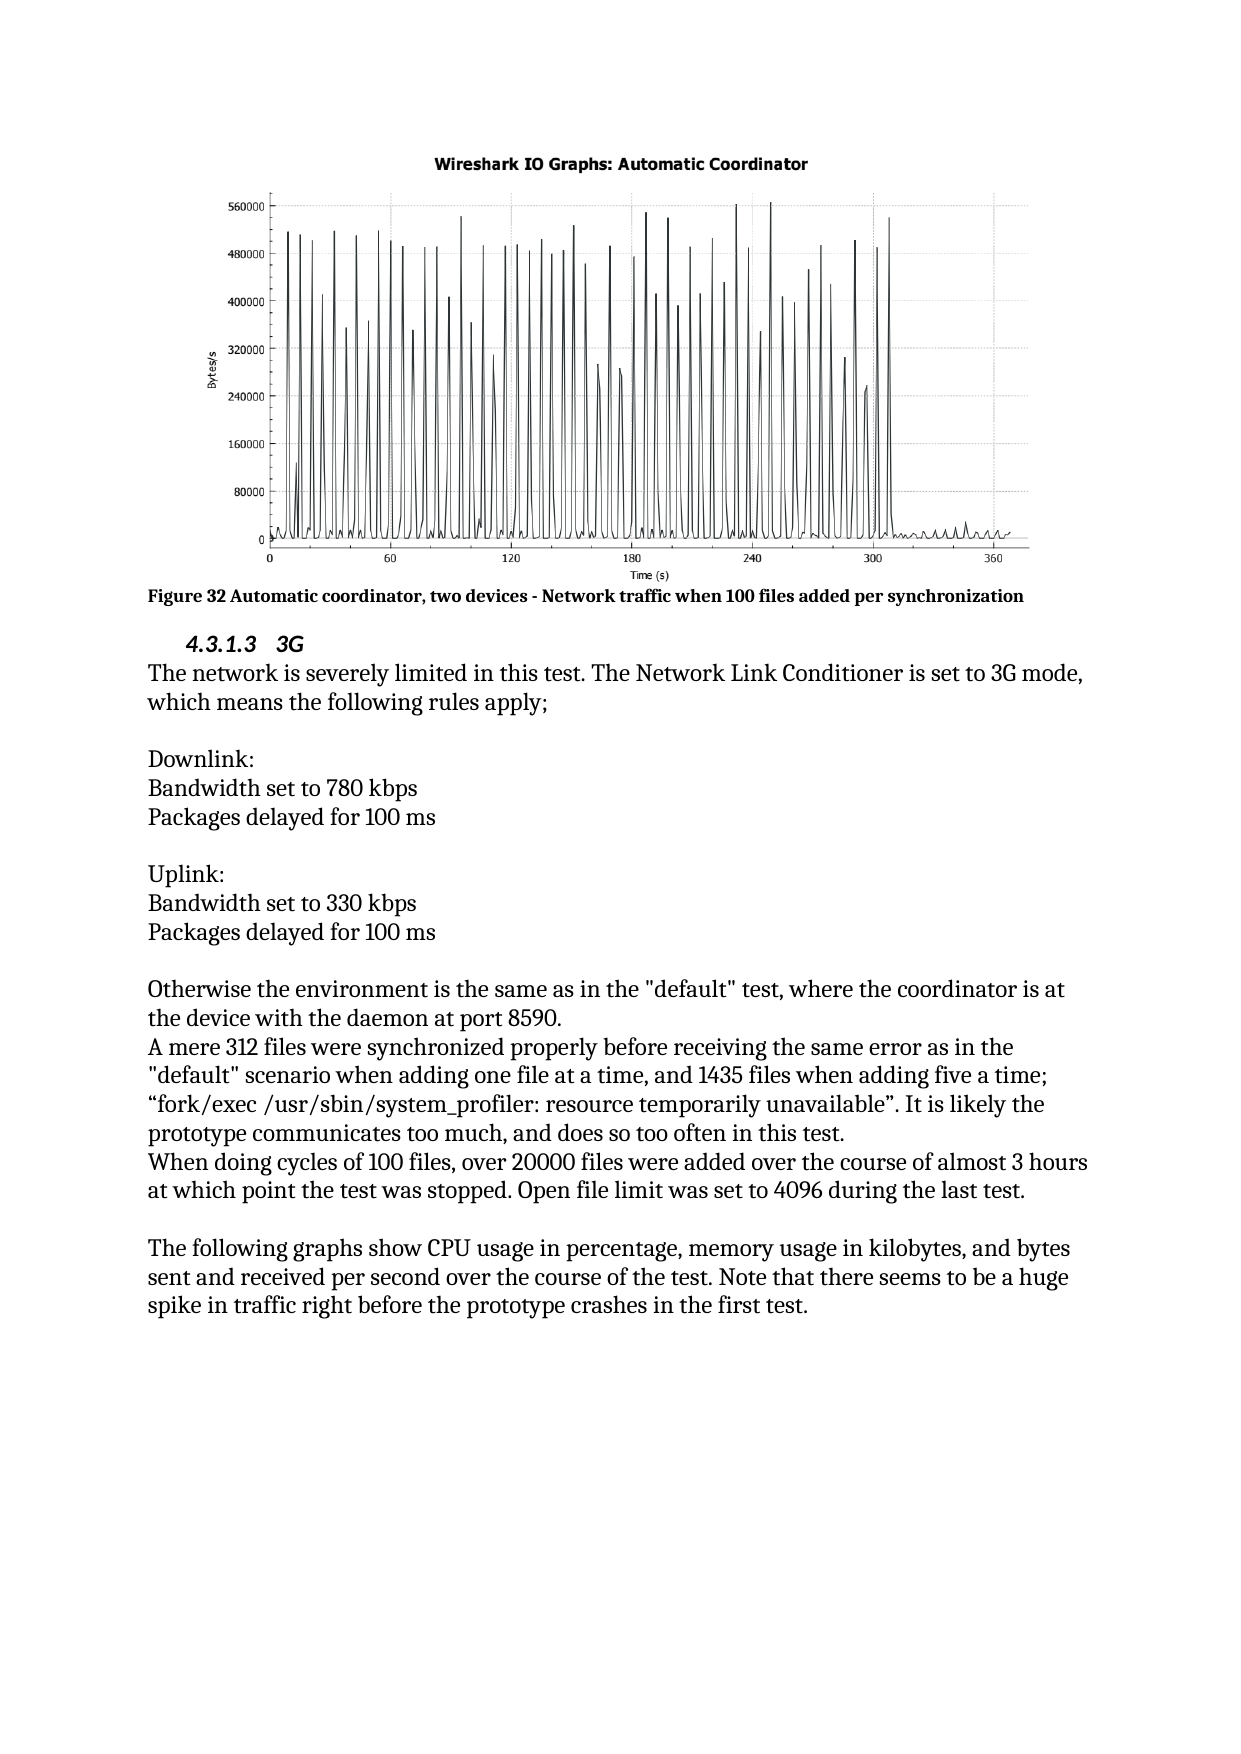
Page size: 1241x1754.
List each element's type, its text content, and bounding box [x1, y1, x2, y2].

text The following graphs show CPU usage in percentage, memory usage in kilobytes, and bytes sent and received per second over the course of the test. Note that there seems to be a huge spike in traffic right before the prototype crashes in the first test. [148, 1234, 1092, 1320]
text Bandwidth set to 330 kbps [148, 889, 1092, 918]
text Downlink: [148, 745, 1092, 774]
text When doing cycles of 100 files, over 20000 files were added over the course of almost 3 hours at which point the test was stopped. Open file limit was set to 4096 during the last test. [148, 1148, 1092, 1205]
text Uplink: [148, 860, 1092, 889]
text Otherwise the environment is the same as in the "default" test, where the coordinator is at the device with the daemon at port 8590. [148, 975, 1092, 1033]
text Bandwidth set to 780 kbps [148, 774, 1092, 803]
text The network is severely limited in this test. The Network Link Conditioner is set to 3G mode, which means the following rules apply; [148, 659, 1092, 716]
text Packages delayed for 100 ms [148, 918, 1092, 946]
text Figure 32 Automatic coordinator, two devices - Network traffic when 100 files added per synchronization [148, 586, 1092, 607]
subtitle 3G [185, 628, 1092, 659]
text Packages delayed for 100 ms [148, 803, 1092, 831]
text A mere 312 files were synchronized properly before receiving the same error as in the "default" scenario when adding one file at a time, and 1435 files when adding five a time; “fork/exec /usr/sbin/system_profiler: resource temporarily unavailable”. It is likely the prototype communicates too much, and does so too often in this test. [148, 1033, 1092, 1148]
